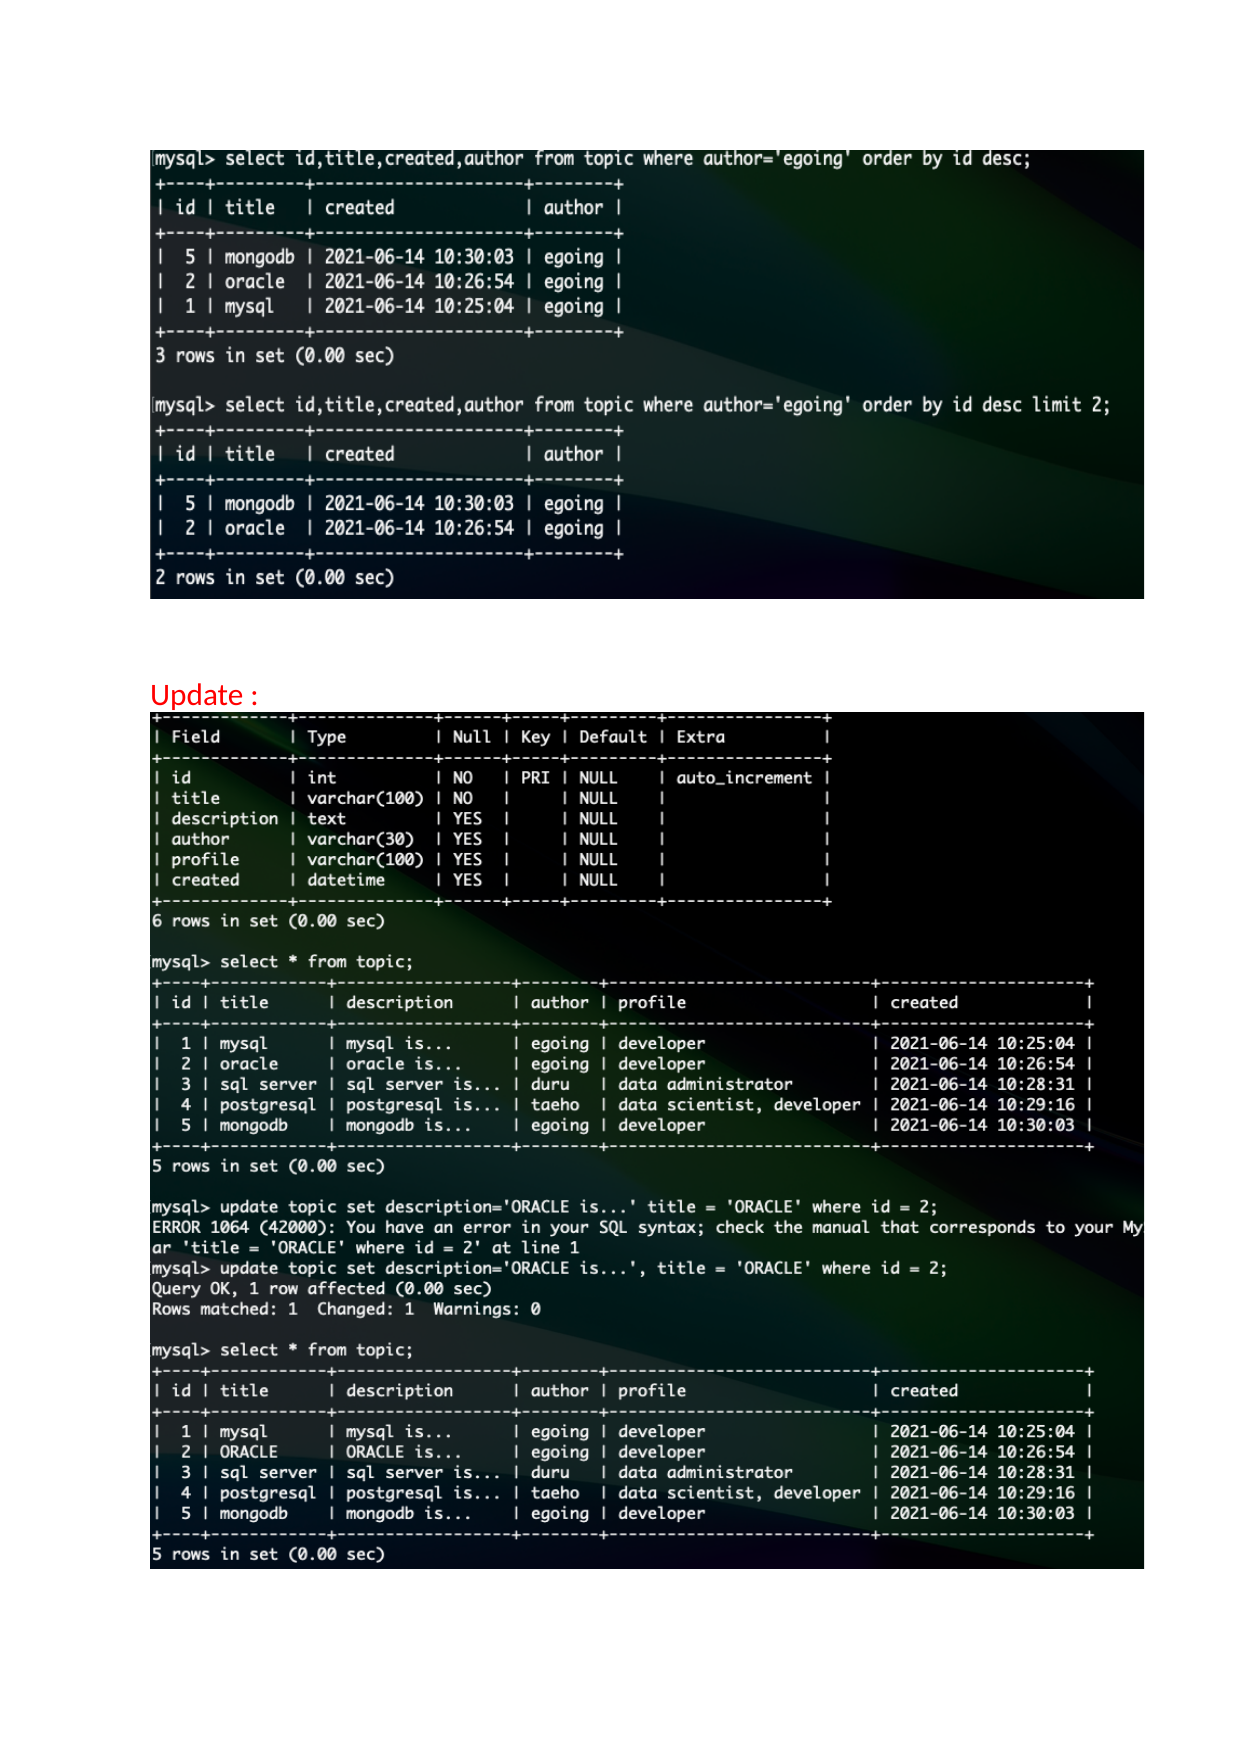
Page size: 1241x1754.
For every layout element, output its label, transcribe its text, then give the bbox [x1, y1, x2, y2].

text Update : [150, 675, 1090, 712]
picture [150, 712, 1145, 1569]
picture [150, 150, 1145, 599]
